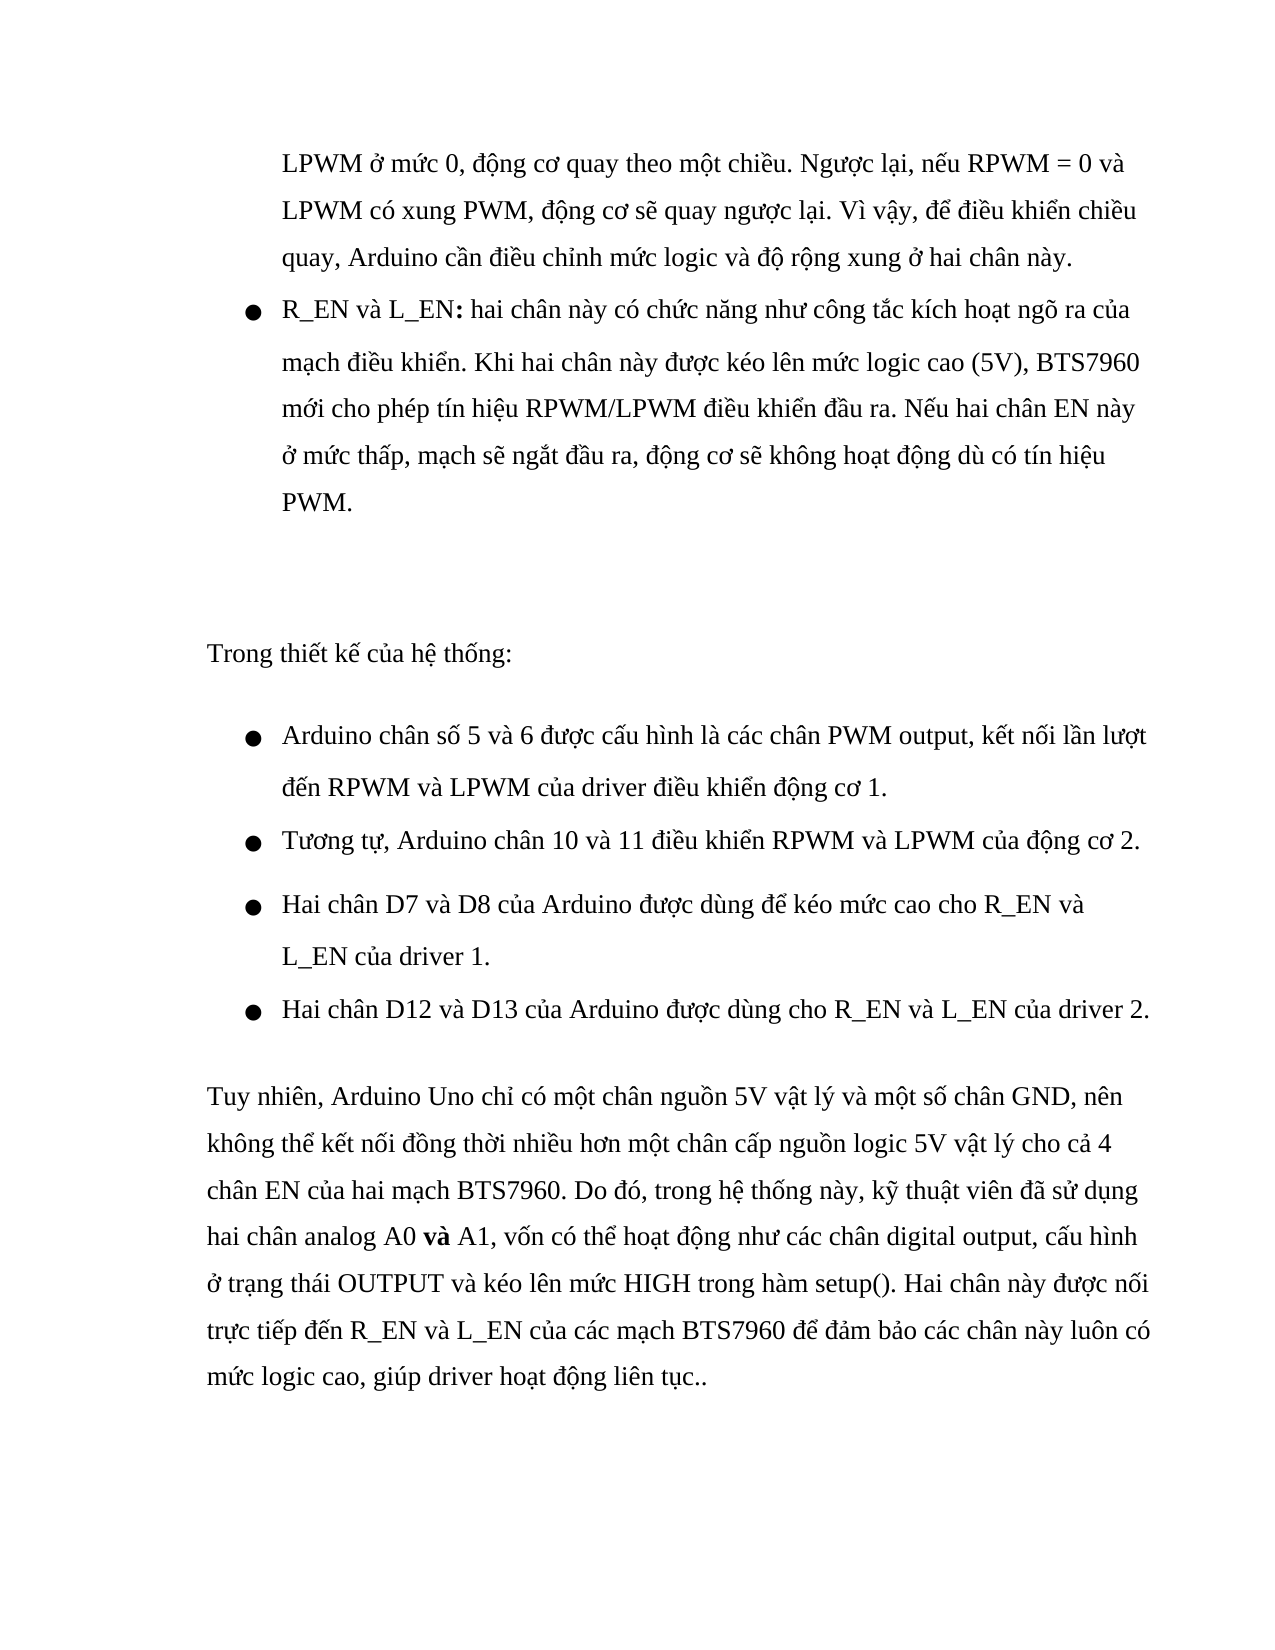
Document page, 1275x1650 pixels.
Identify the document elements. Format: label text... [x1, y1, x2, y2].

text Trong thiết kế của hệ thống: [207, 637, 1157, 669]
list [244, 148, 1157, 272]
list Hai chân D12 và D13 của Arduino được dùng cho R_EN và L_EN của driver 2. [244, 987, 1157, 1030]
list Arduino chân số 5 và 6 được cấu hình là các chân PWM output, kết nối lần lượt đến RPWM và LPWM của driver điều khiển động cơ 1. [244, 713, 1157, 803]
list Hai chân D7 và D8 của Arduino được dùng để kéo mức cao cho R_EN và L_EN của driver 1. [244, 882, 1157, 972]
list Tương tự, Arduino chân 10 và 11 điều khiển RPWM và LPWM của động cơ 2. [244, 818, 1157, 861]
text Tuy nhiên, Arduino Uno chỉ có một chân nguồn 5V vật lý và một số chân GND, nên không thể kết nối đồng thời nhiều hơn một chân cấp nguồn logic 5V vật lý cho cả 4 chân EN của hai mạch BTS7960. Do đó, trong hệ thống này, kỹ thuật viên đã sử dụng hai chân analog A0 và A1, vốn có thể hoạt động như các chân digital output, cấu hình ở trạng thái OUTPUT và kéo lên mức HIGH trong hàm setup(). Hai chân này được nối trực tiếp đến R_EN và L_EN của các mạch BTS7960 để đảm bảo các chân này luôn có mức logic cao, giúp driver hoạt động liên tục.. [207, 1080, 1157, 1392]
list R_EN và L_EN: hai chân này có chức năng như công tắc kích hoạt ngõ ra của mạch điều khiển. Khi hai chân này được kéo lên mức logic cao (5V), BTS7960 mới cho phép tín hiệu RPWM/LPWM điều khiển đầu ra. Nếu hai chân EN này ở mức thấp, mạch sẽ ngắt đầu ra, động cơ sẽ không hoạt động dù có tín hiệu PWM. [244, 288, 1157, 517]
